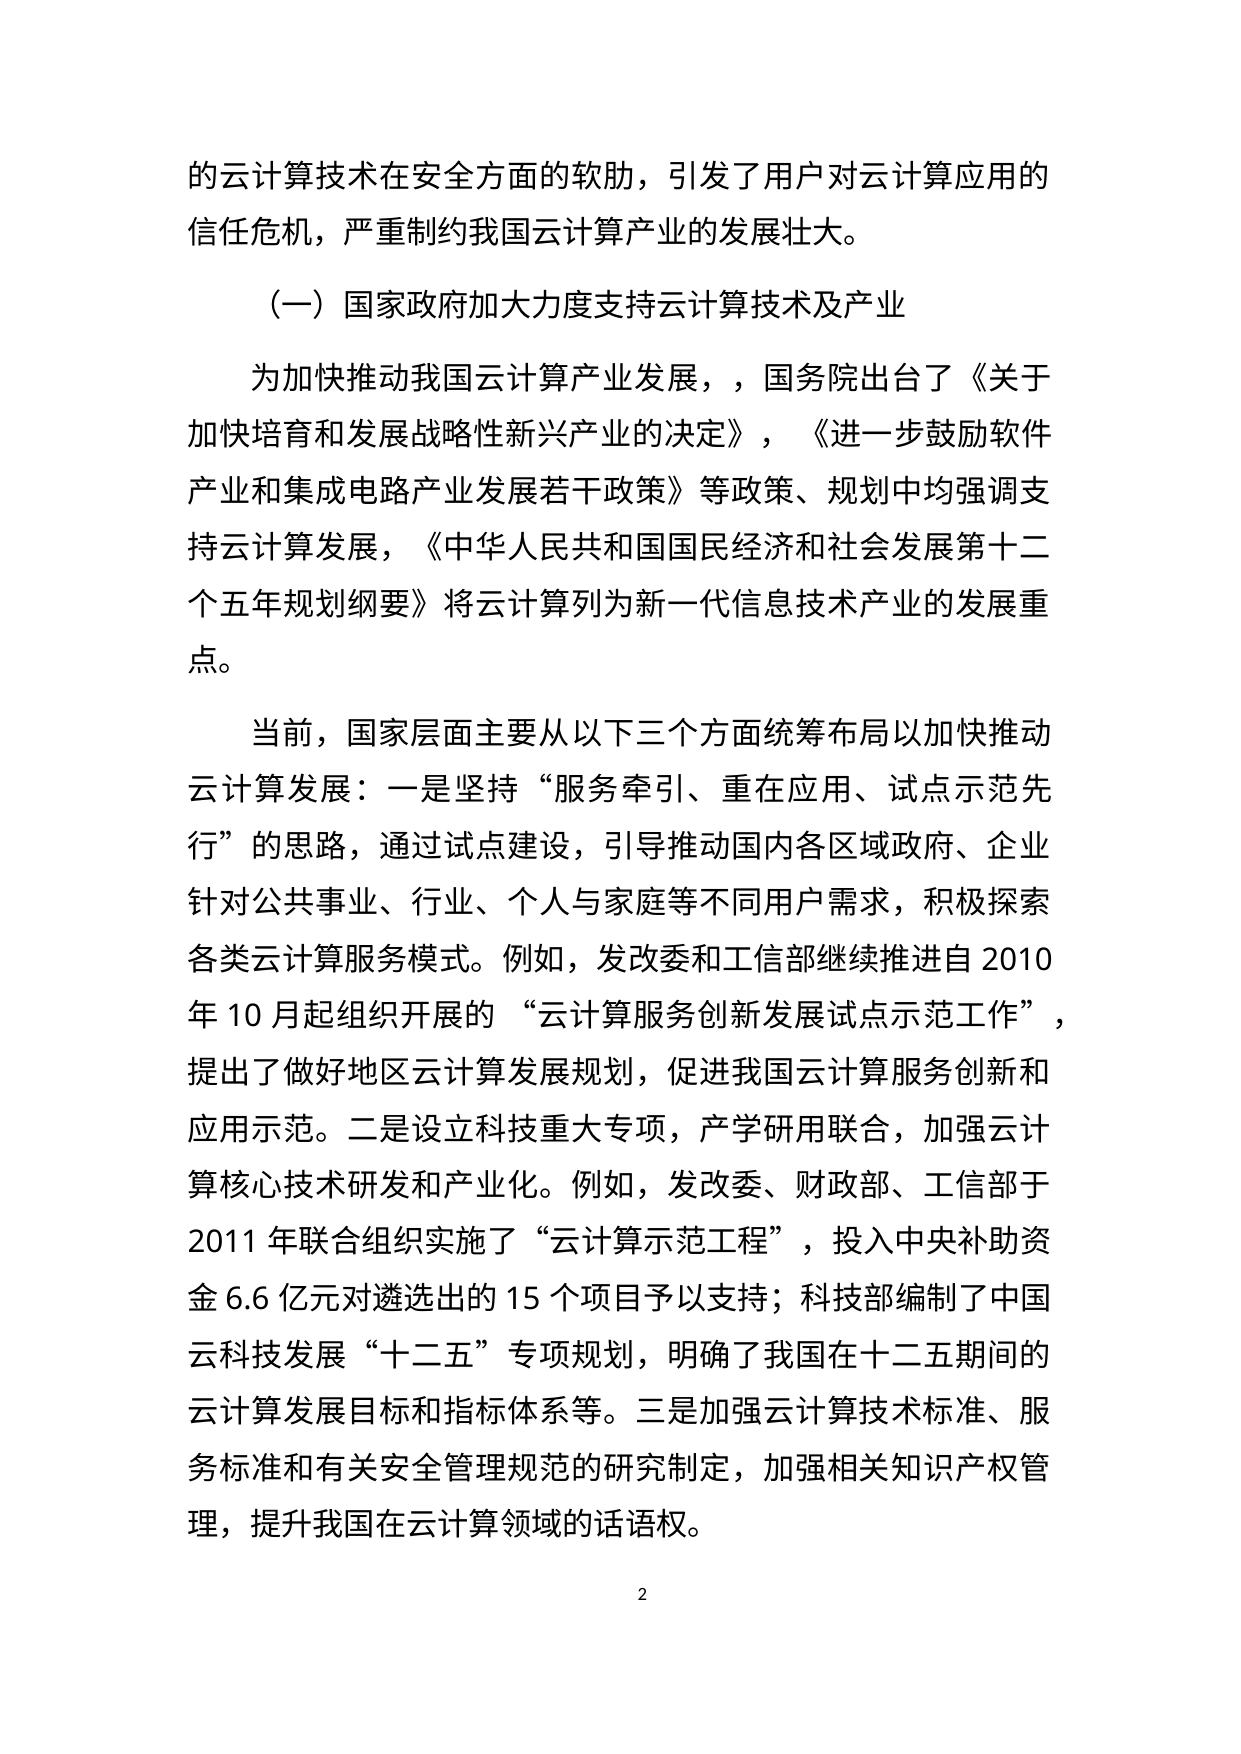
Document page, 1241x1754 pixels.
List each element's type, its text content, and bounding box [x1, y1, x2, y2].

text 为加快推动我国云计算产业发展，，国务院出台了《关于加快培育和发展战略性新兴产业的决定》， 《进一步鼓励软件产业和集成电路产业发展若干政策》等政策、规划中均强调支持云计算发展，《中华人民共和国国民经济和社会发展第十二个五年规划纲要》将云计算列为新一代信息技术产业的发展重点。 [187, 353, 1053, 681]
text 当前，国家层面主要从以下三个方面统筹布局以加快推动云计算发展：一是坚持“服务牵引、重在应用、试点示范先行”的思路，通过试点建设，引导推动国内各区域政府、企业针对公共事业、行业、个人与家庭等不同用户需求，积极探索各类云计算服务模式。例如，发改委和工信部继续推进自2010 年10 月起组织开展的 “云计算服务创新发展试点示范工作”，提出了做好地区云计算发展规划，促进我国云计算服务创新和应用示范。二是设立科技重大专项，产学研用联合，加强云计算核心技术研发和产业化。例如，发改委、财政部、工信部于2011 年联合组织实施了“云计算示范工程”，投入中央补助资金6.6 亿元对遴选出的15 个项目予以支持；科技部编制了中国云科技发展“十二五”专项规划，明确了我国在十二五期间的云计算发展目标和指标体系等。三是加强云计算技术标准、服务标准和有关安全管理规范的研究制定，加强相关知识产权管理，提升我国在云计算领域的话语权。 [187, 708, 1053, 1544]
subtitle （一）国家政府加大力度支持云计算技术及产业 [187, 280, 1053, 326]
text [187, 151, 1053, 253]
